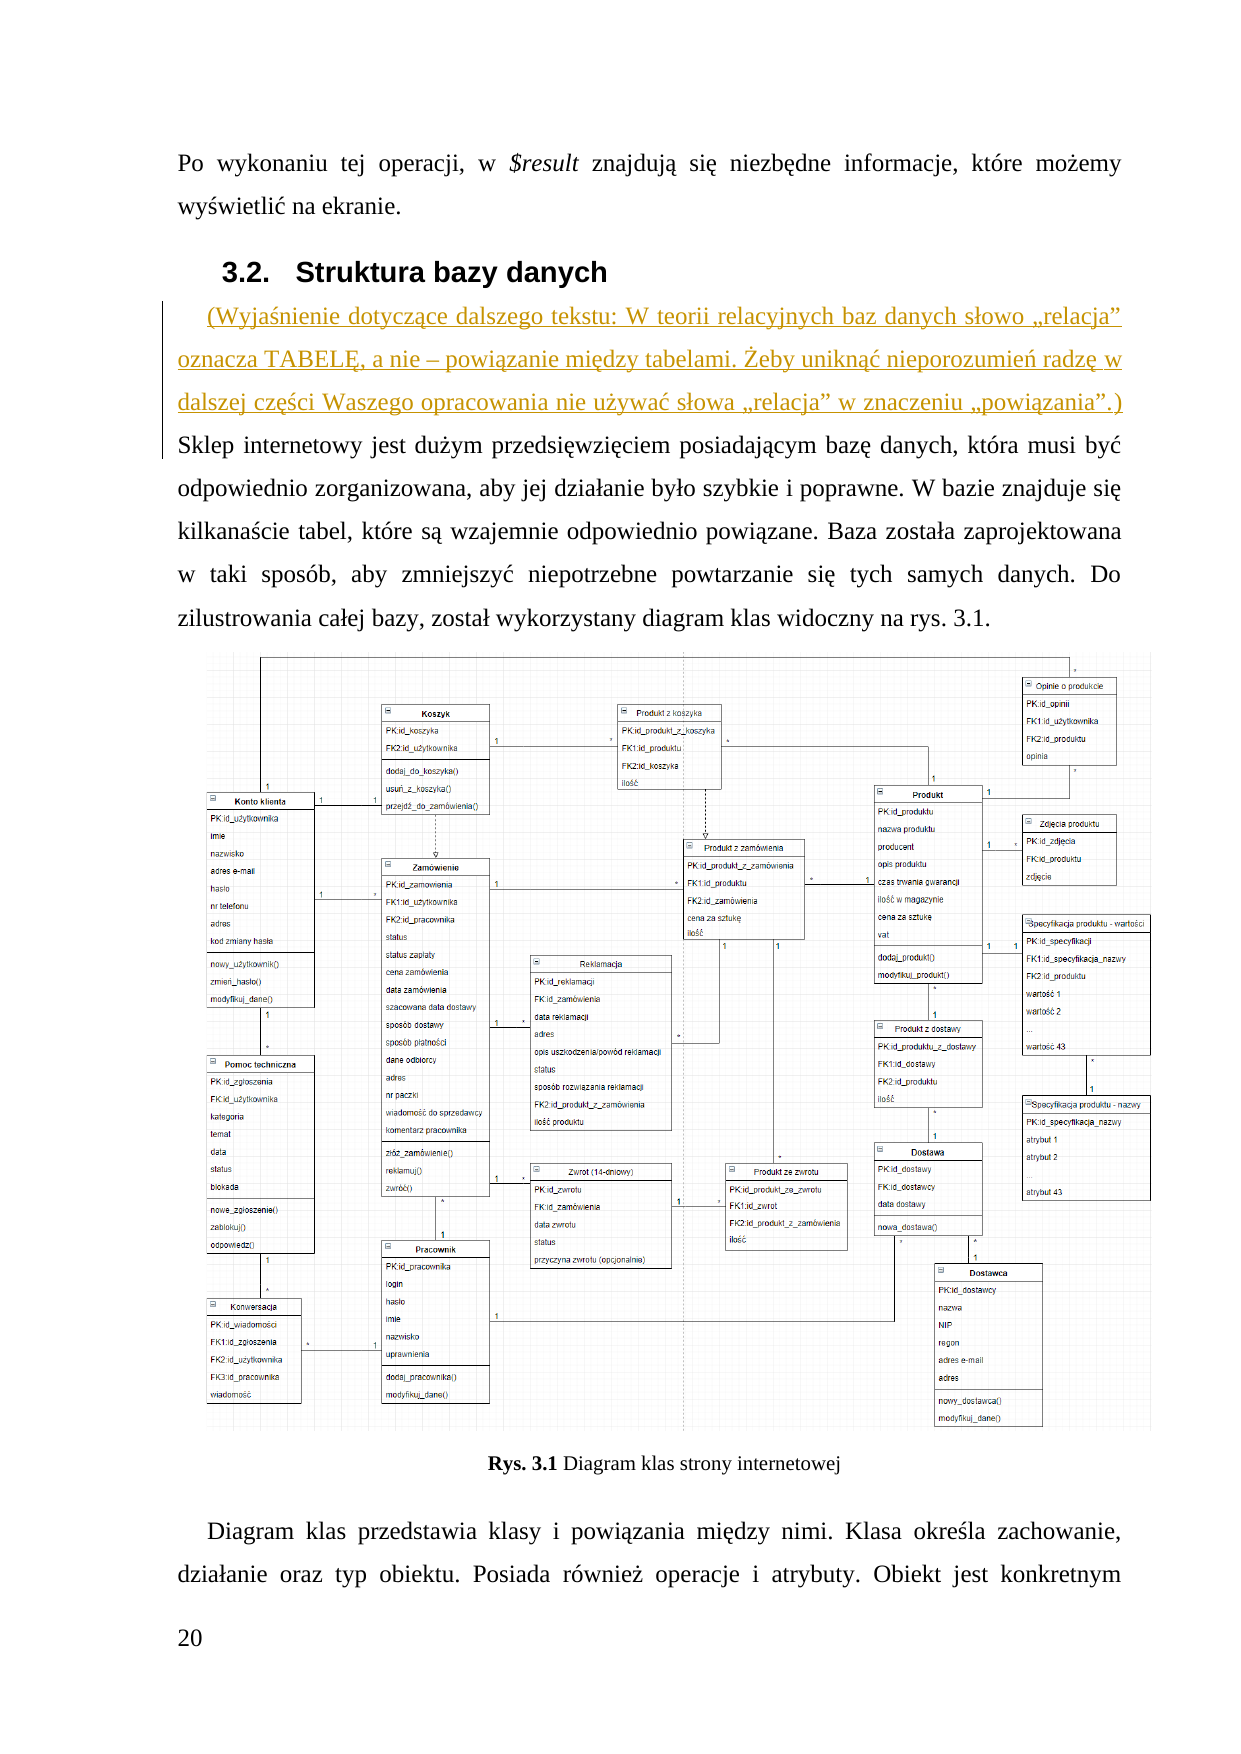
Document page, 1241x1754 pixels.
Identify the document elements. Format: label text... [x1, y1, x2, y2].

picture [206, 652, 1152, 1431]
text Po wykonaniu tej operacji, w $result znajdują się niezbędne informacje, które możemy wyświetlić na ekranie. [177, 148, 1122, 219]
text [177, 1516, 1122, 1588]
subtitle Struktura bazy danych [222, 255, 1122, 288]
text Rys. 3.1 Diagram klas strony internetowej [177, 1451, 1122, 1475]
text Sklep internetowy jest dużym przedsięwzięciem posiadającym bazę danych, która musi być odpowiednio zorganizowana, aby jej działanie było szybkie i poprawne. W bazie znajduje się kilkanaście tabel, które są wzajemnie odpowiednio powiązane. Baza została zaprojektowana w taki sposób, aby zmniejszyć niepotrzebne powtarzanie się tych samych danych. Do zilustrowania całej bazy, został wykorzystany diagram klas widoczny na rys. 3.1. [177, 301, 1122, 631]
